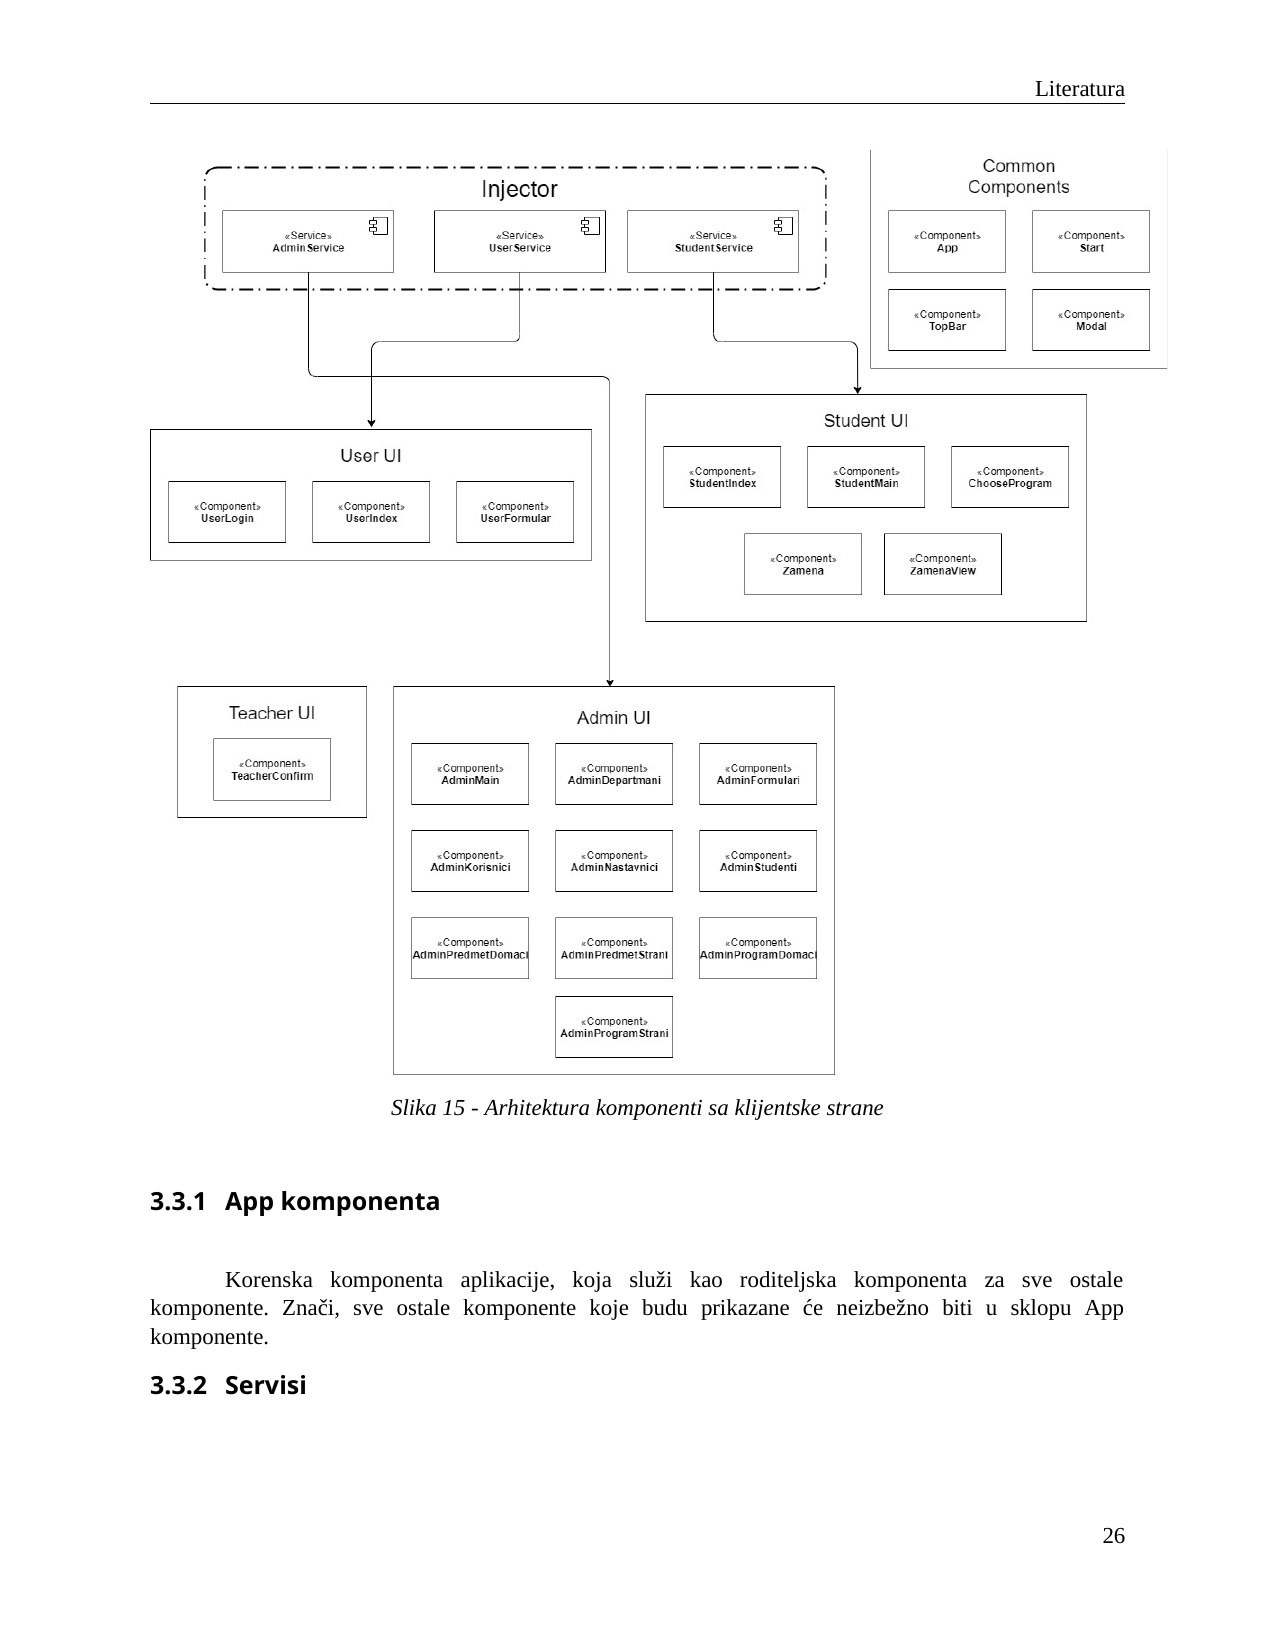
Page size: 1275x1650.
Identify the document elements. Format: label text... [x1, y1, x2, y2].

subtitle Servisi [150, 1368, 1125, 1402]
picture [150, 150, 1168, 1075]
subtitle App komponenta [150, 1184, 1125, 1218]
text Korenska komponenta aplikacije, koja služi kao roditeljska komponenta za sve ostale komponente. Znači, sve ostale komponente koje budu prikazane će neizbežno biti u sklopu App komponente. [150, 1266, 1125, 1349]
text Slika 15 - Arhitektura komponenti sa klijentske strane [150, 1094, 1125, 1120]
